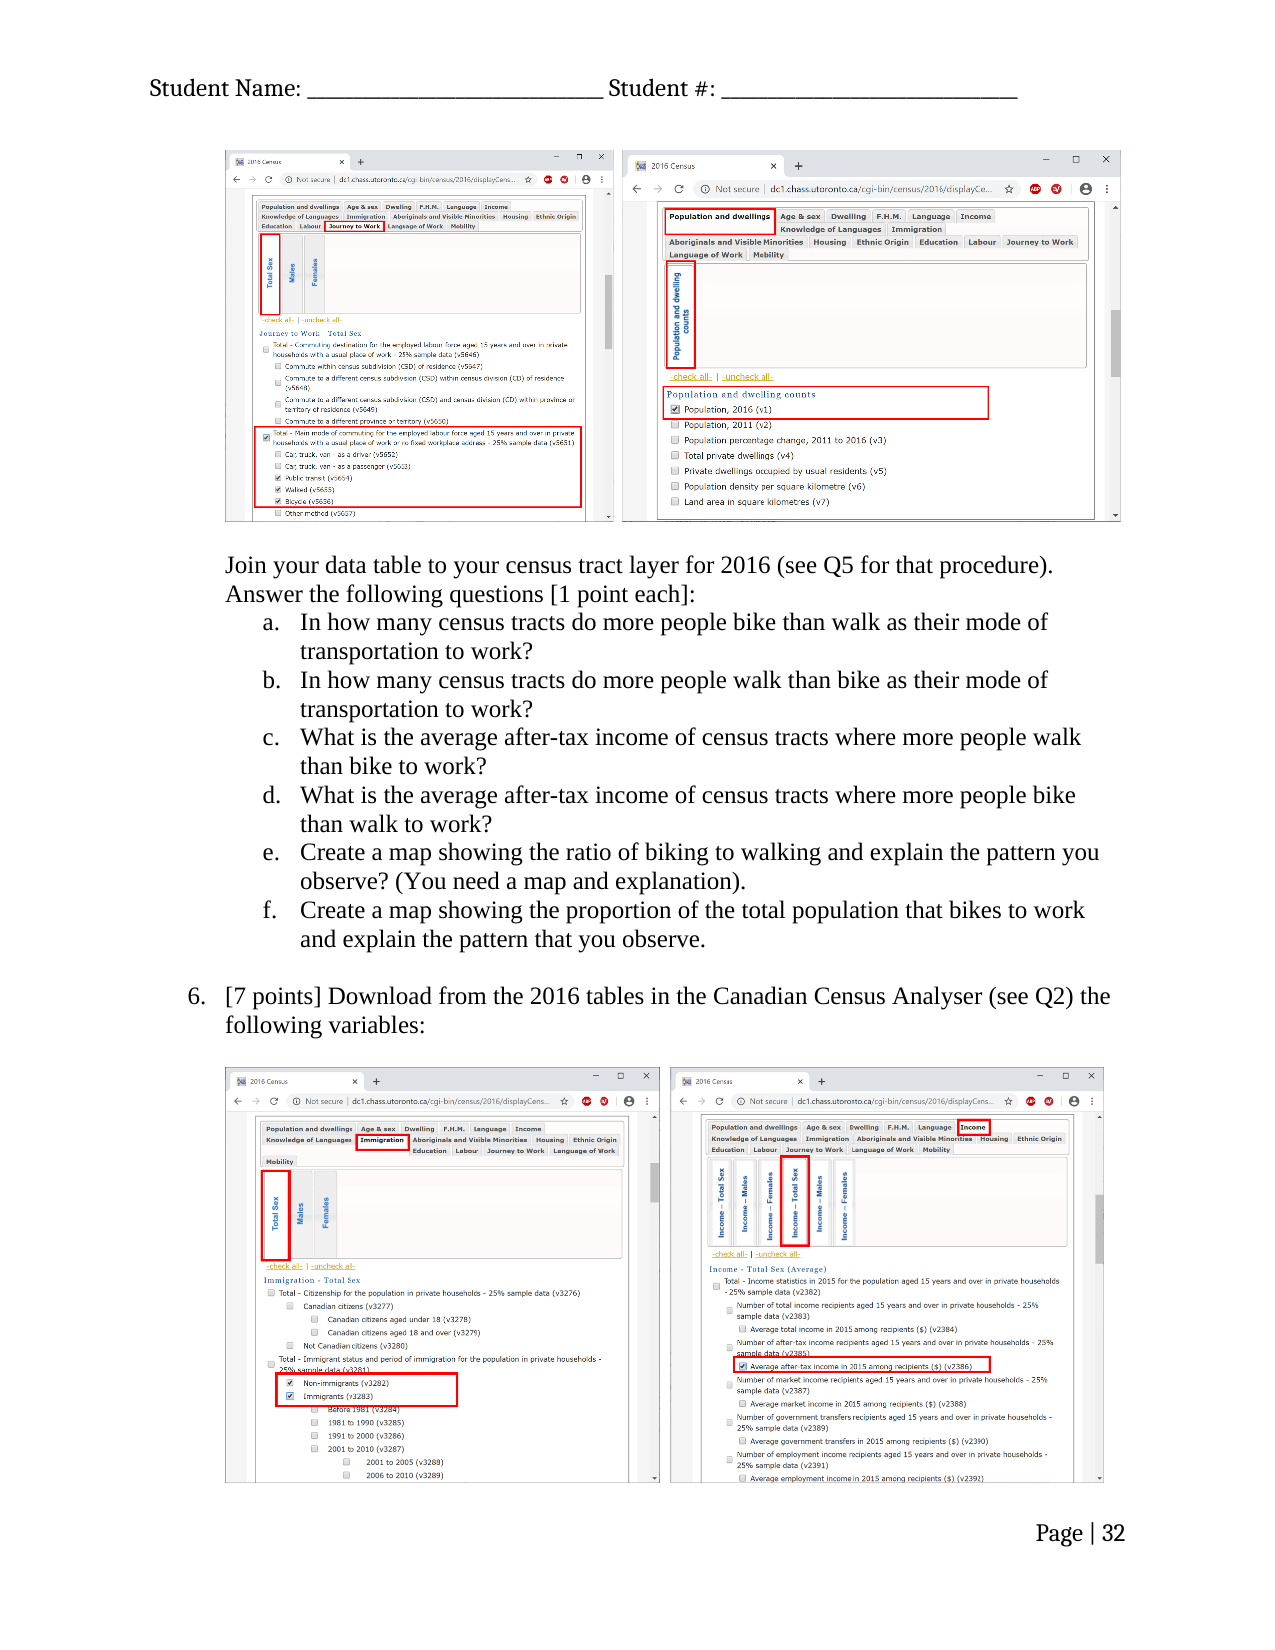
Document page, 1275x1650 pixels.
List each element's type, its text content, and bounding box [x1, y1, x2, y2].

picture [225, 150, 1121, 522]
list Create a map showing the ratio of biking to walking and explain the pattern you observe? (You need a map and explanation). [262, 837, 1125, 895]
list Join your data table to your census tract layer for 2016 (see Q5 for that procedure). Answer the following questions [1 point each]: [225, 550, 1125, 607]
list [7 points] Download from the 2016 tables in the Canadian Census Analyser (see Q2) the following variables: [187, 981, 1125, 1039]
list What is the average after-tax income of census tracts where more people bike than walk to work? [262, 780, 1125, 837]
list What is the average after-tax income of census tracts where more people walk than bike to work? [262, 722, 1125, 780]
list Create a map showing the proportion of the total population that bikes to work and explain the pattern that you observe. [262, 895, 1125, 952]
list In how many census tracts do more people bike than walk as their mode of transportation to work? [262, 607, 1125, 665]
list In how many census tracts do more people walk than bike as their mode of transportation to work? [262, 665, 1125, 722]
picture [225, 1067, 1104, 1483]
